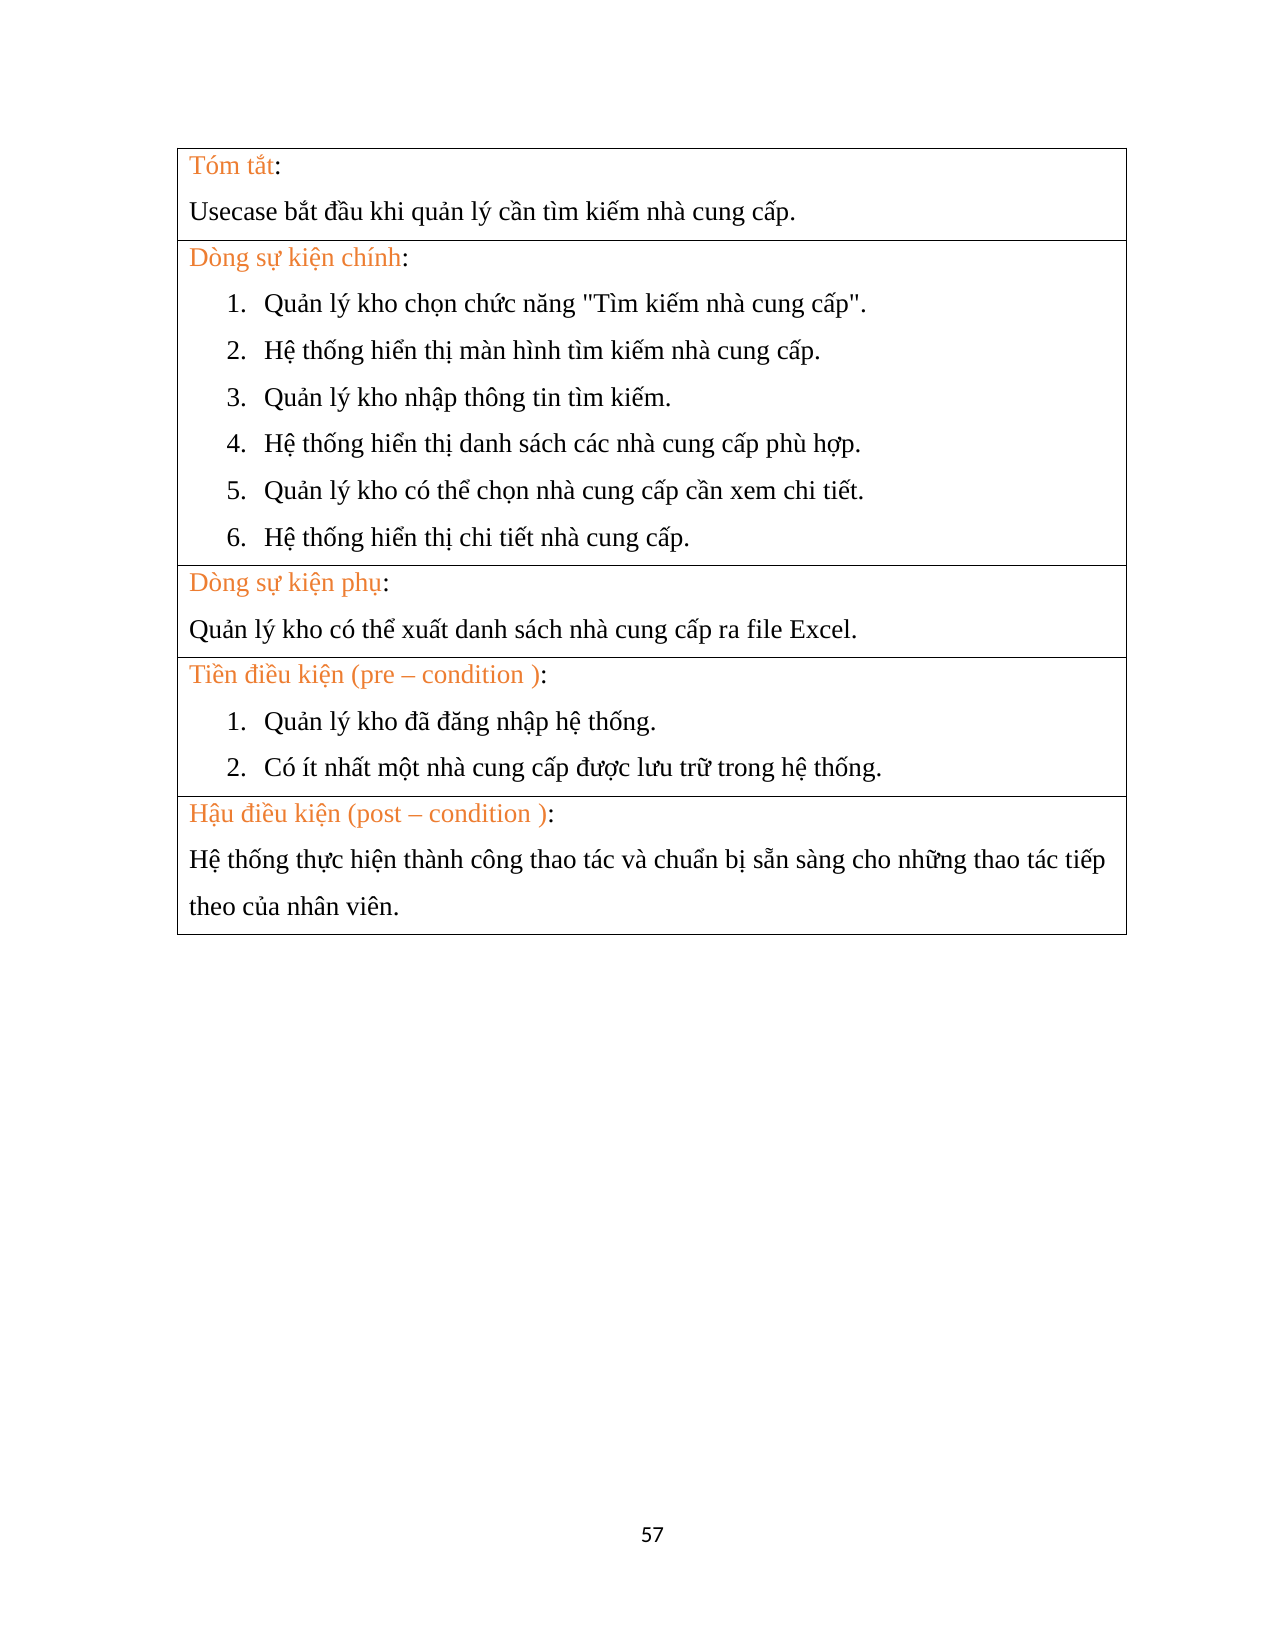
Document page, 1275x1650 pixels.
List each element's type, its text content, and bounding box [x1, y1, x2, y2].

table_cell Dòng sự kiện chính: Quản lý kho chọn chức năng "Tìm kiếm nhà cung cấp". Hệ thống hiển thị màn hình tìm kiếm nhà cung cấp. Quản lý kho nhập thông tin tìm kiếm. Hệ thống hiển thị danh sách các nhà cung cấp phù hợp. Quản lý kho có thể chọn nhà cung cấp cần xem chi tiết. Hệ thống hiển thị chi tiết nhà cung cấp. [178, 241, 1126, 565]
table_cell Dòng sự kiện phụ: Quản lý kho có thể xuất danh sách nhà cung cấp ra file Excel. [178, 566, 1126, 657]
table_cell Tiền điều kiện (pre – condition ): Quản lý kho đã đăng nhập hệ thống. Có ít nhất một nhà cung cấp được lưu trữ trong hệ thống. [178, 658, 1126, 796]
table_header Tóm tắt: Usecase bắt đầu khi quản lý cần tìm kiếm nhà cung cấp. [178, 149, 1126, 240]
table_cell Hậu điều kiện (post – condition ): Hệ thống thực hiện thành công thao tác và chuẩn bị sẵn sàng cho những thao tác tiếp theo của nhân viên. [178, 797, 1126, 934]
